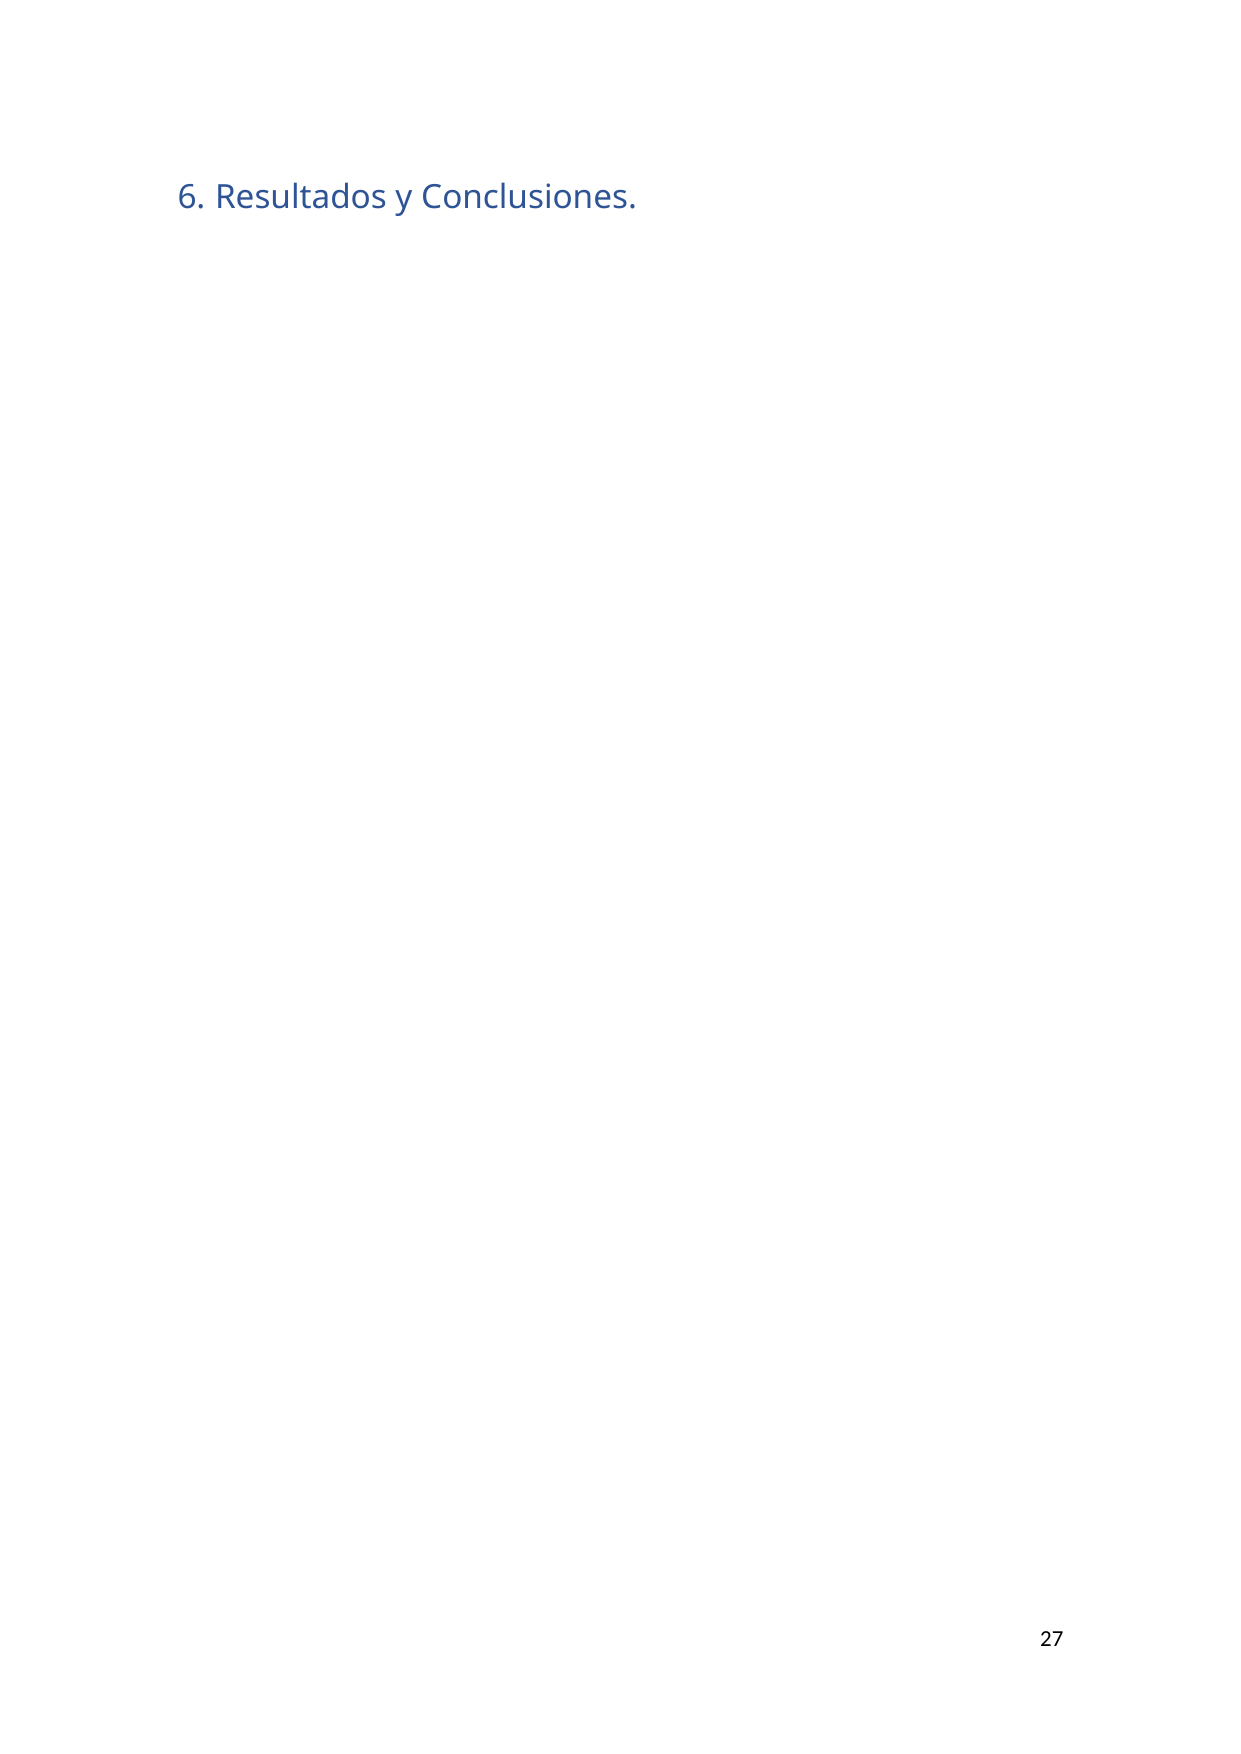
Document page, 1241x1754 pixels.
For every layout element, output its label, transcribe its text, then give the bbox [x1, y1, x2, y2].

subtitle Resultados y Conclusiones. [177, 173, 1063, 218]
